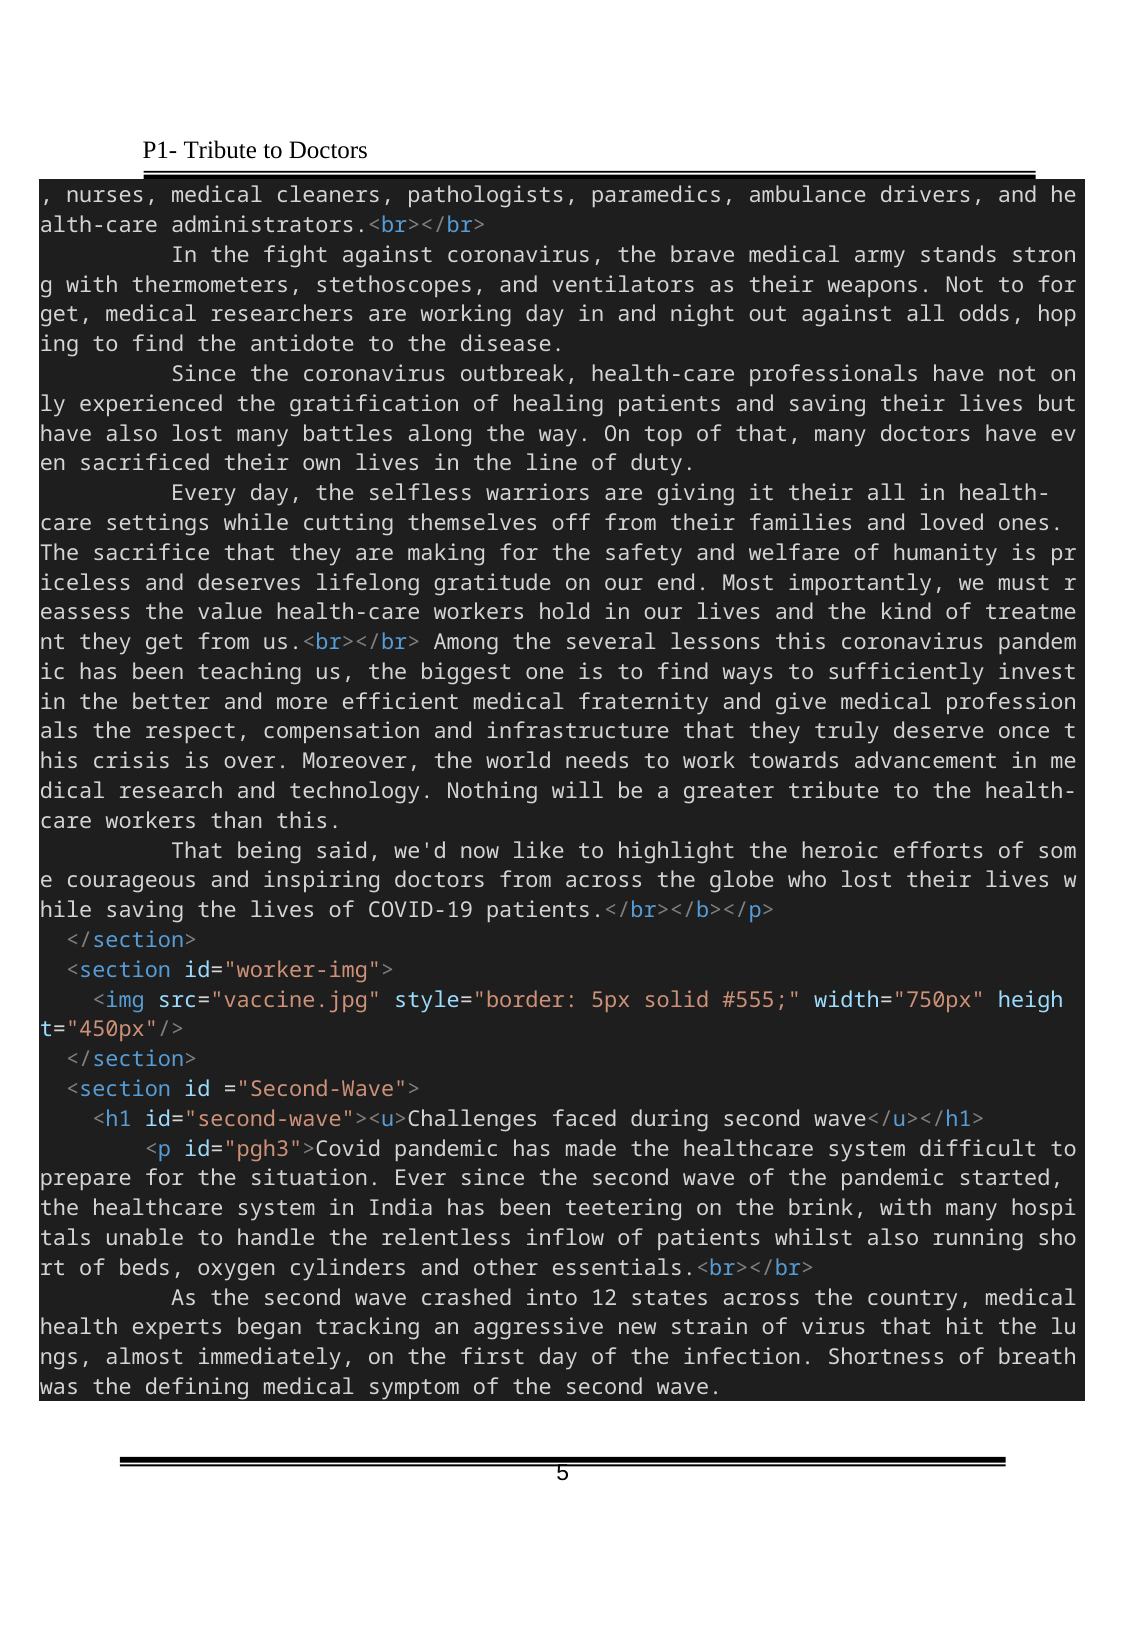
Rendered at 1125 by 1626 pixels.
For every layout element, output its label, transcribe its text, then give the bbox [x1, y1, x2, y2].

text </section> [39, 924, 1085, 954]
text </section> [39, 1043, 1085, 1073]
text Since the coronavirus outbreak, health-care professionals have not only experienced the gratification of healing patients and saving their lives but have also lost many battles along the way. On top of that, many doctors have even sacrificed their own lives in the line of duty. [39, 358, 1085, 477]
text <section id ="Second-Wave"> [39, 1073, 1085, 1103]
text In the fight against coronavirus, the brave medical army stands strong with thermometers, stethoscopes, and ventilators as their weapons. Not to forget, medical researchers are working day in and night out against all odds, hoping to find the antidote to the disease. [39, 239, 1085, 358]
text <p id="pgh3">Covid pandemic has made the healthcare system difficult to prepare for the situation. Ever since the second wave of the pandemic started, the healthcare system in India has been teetering on the brink, with many hospitals unable to handle the relentless inflow of patients whilst also running short of beds, oxygen cylinders and other essentials.<br></br> [39, 1132, 1085, 1281]
text Every day, the selfless warriors are giving it their all in health-care settings while cutting themselves off from their families and loved ones. The sacrifice that they are making for the safety and welfare of humanity is priceless and deserves lifelong gratitude on our end. Most importantly, we must reassess the value health-care workers hold in our lives and the kind of treatment they get from us.<br></br> Among the several lessons this coronavirus pandemic has been teaching us, the biggest one is to find ways to sufficiently invest in the better and more efficient medical fraternity and give medical professionals the respect, compensation and infrastructure that they truly deserve once this crisis is over. Moreover, the world needs to work towards advancement in medical research and technology. Nothing will be a greater tribute to the health-care workers than this. [39, 477, 1085, 834]
text As the second wave crashed into 12 states across the country, medical health experts began tracking an aggressive new strain of virus that hit the lungs, almost immediately, on the first day of the infection. Shortness of breath was the defining medical symptom of the second wave. [39, 1281, 1085, 1401]
text <img src="vaccine.jpg" style="border: 5px solid #555;" width="750px" height="450px"/> [39, 983, 1085, 1043]
text That being said, we'd now like to highlight the heroic efforts of some courageous and inspiring doctors from across the globe who lost their lives while saving the lives of COVID-19 patients.</br></b></p> [39, 834, 1085, 924]
text <h1 id="second-wave"><u>Challenges faced during second wave</u></h1> [39, 1103, 1085, 1132]
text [39, 179, 1085, 239]
text <section id="worker-img"> [39, 954, 1085, 983]
